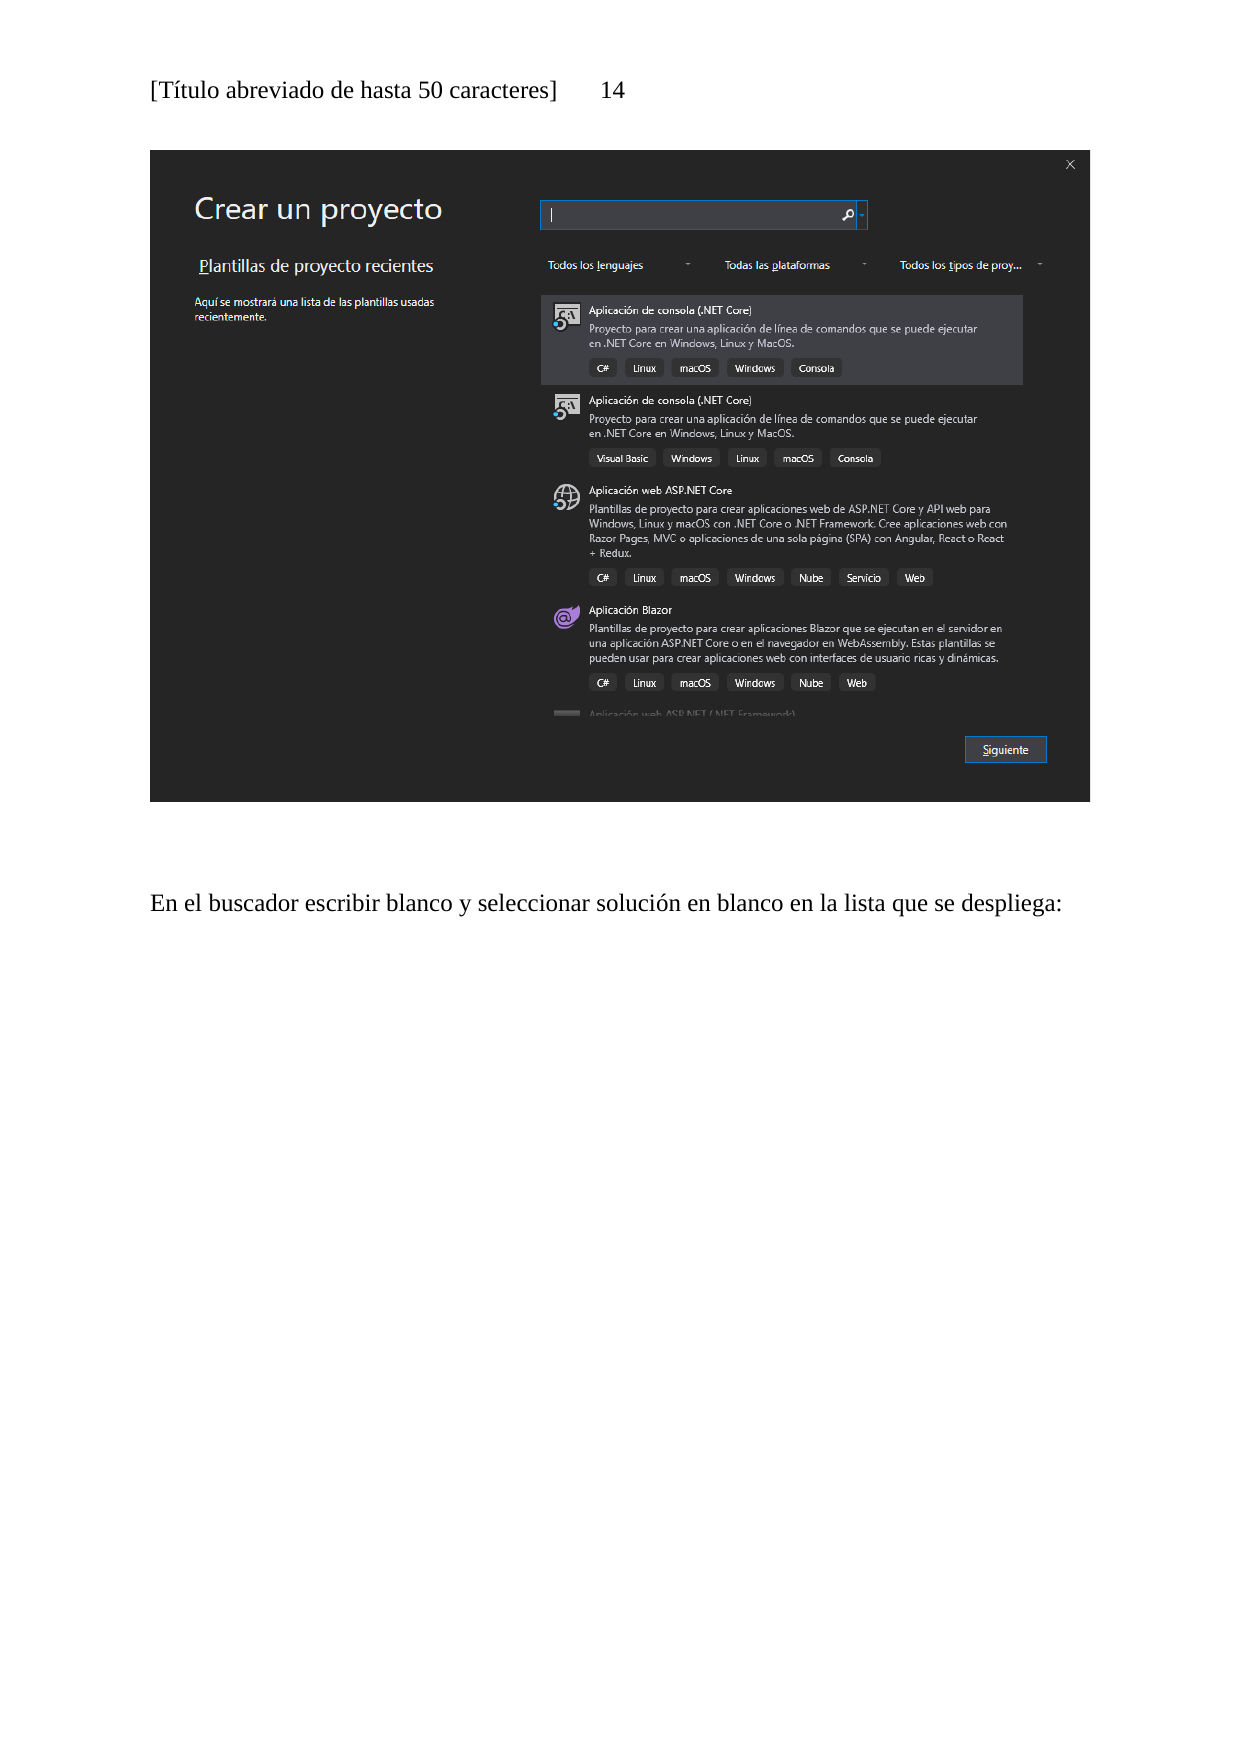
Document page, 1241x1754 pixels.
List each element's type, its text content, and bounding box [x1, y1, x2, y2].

picture [150, 150, 1091, 802]
text En el buscador escribir blanco y seleccionar solución en blanco en la lista que se despliega: [150, 888, 1090, 917]
